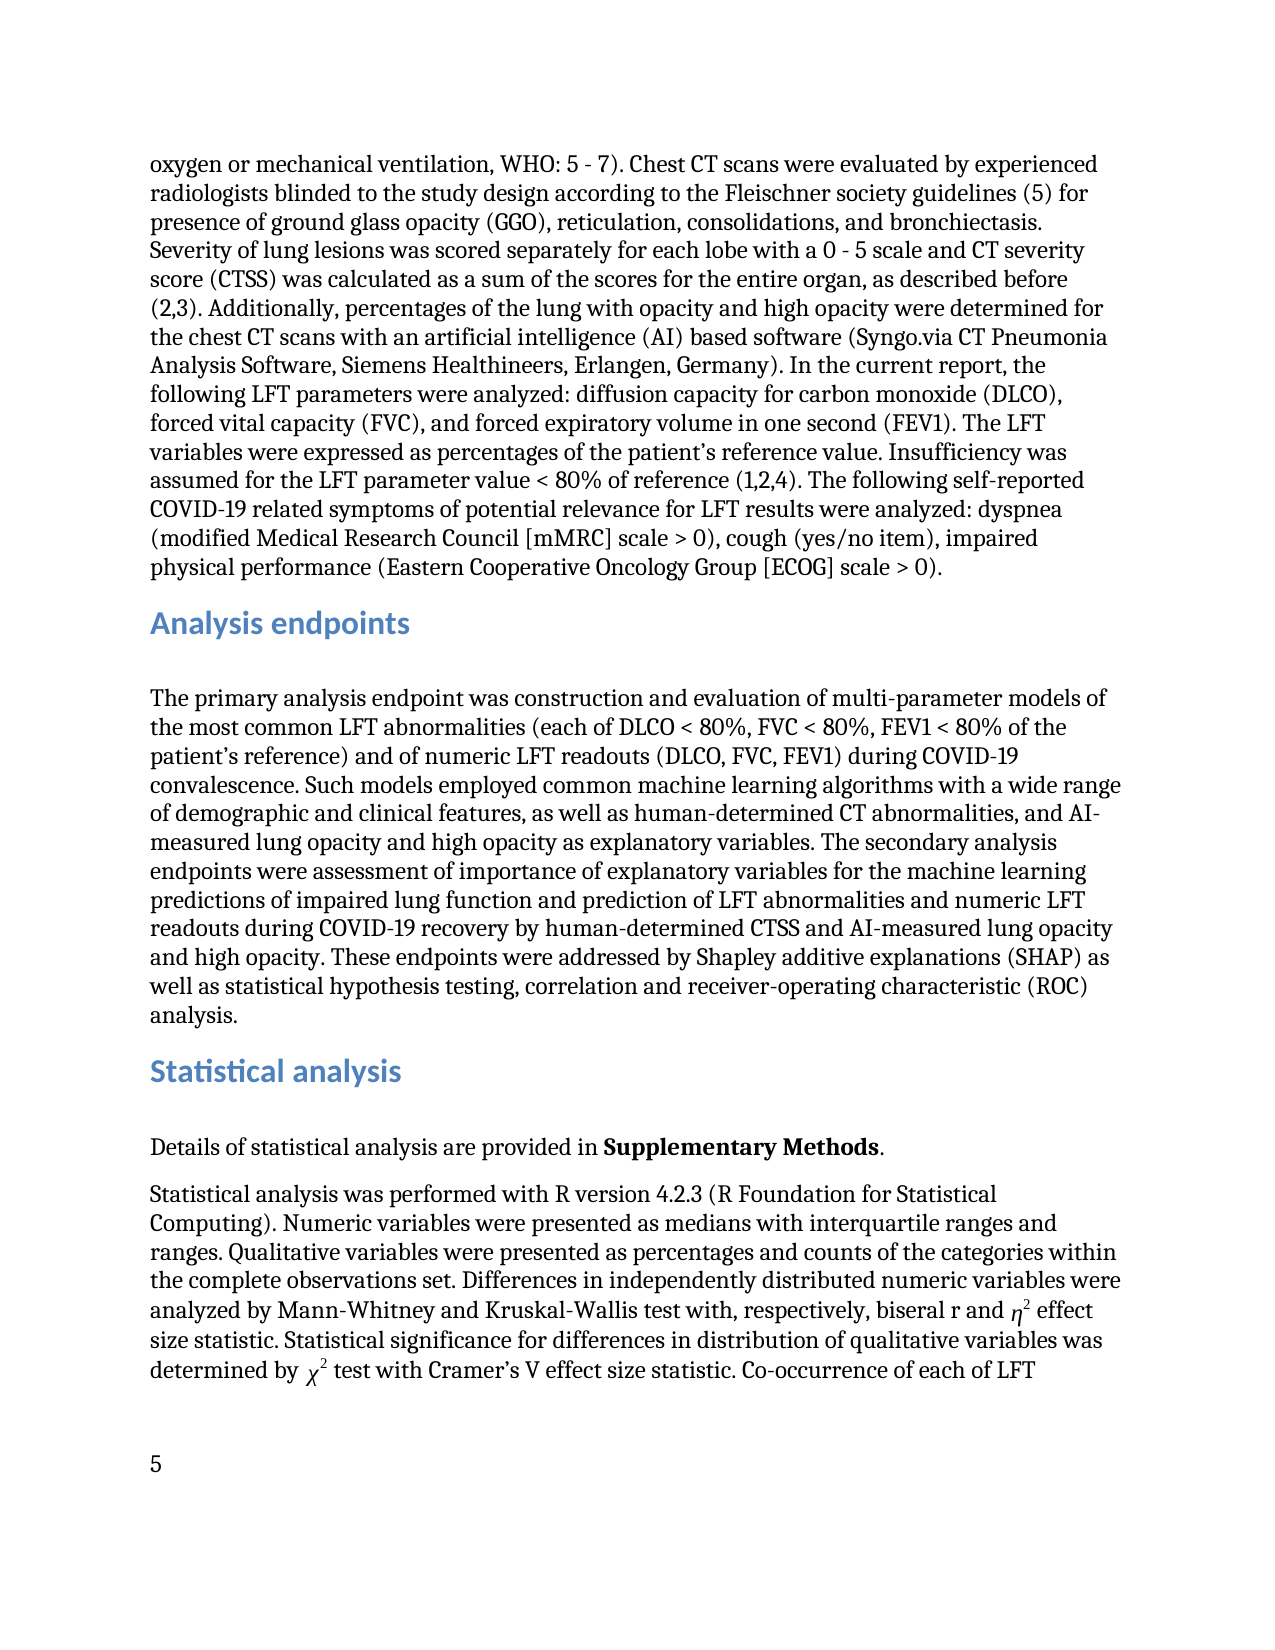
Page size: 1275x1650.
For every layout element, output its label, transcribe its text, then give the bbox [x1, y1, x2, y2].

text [150, 1180, 1125, 1386]
subtitle Analysis endpoints [150, 602, 1125, 643]
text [150, 150, 1125, 581]
text The primary analysis endpoint was construction and evaluation of multi-parameter models of the most common LFT abnormalities (each of DLCO < 80%, FVC < 80%, FEV1 < 80% of the patient’s reference) and of numeric LFT readouts (DLCO, FVC, FEV1) during COVID-19 convalescence. Such models employed common machine learning algorithms with a wide range of demographic and clinical features, as well as human-determined CT abnormalities, and AI-measured lung opacity and high opacity as explanatory variables. The secondary analysis endpoints were assessment of importance of explanatory variables for the machine learning predictions of impaired lung function and prediction of LFT abnormalities and numeric LFT readouts during COVID-19 recovery by human-determined CTSS and AI-measured lung opacity and high opacity. These endpoints were addressed by Shapley additive explanations (SHAP) as well as statistical hypothesis testing, correlation and receiver-operating characteristic (ROC) analysis. [150, 684, 1125, 1029]
text Details of statistical analysis are provided in Supplementary Methods. [150, 1132, 1125, 1161]
subtitle Statistical analysis [150, 1050, 1125, 1091]
